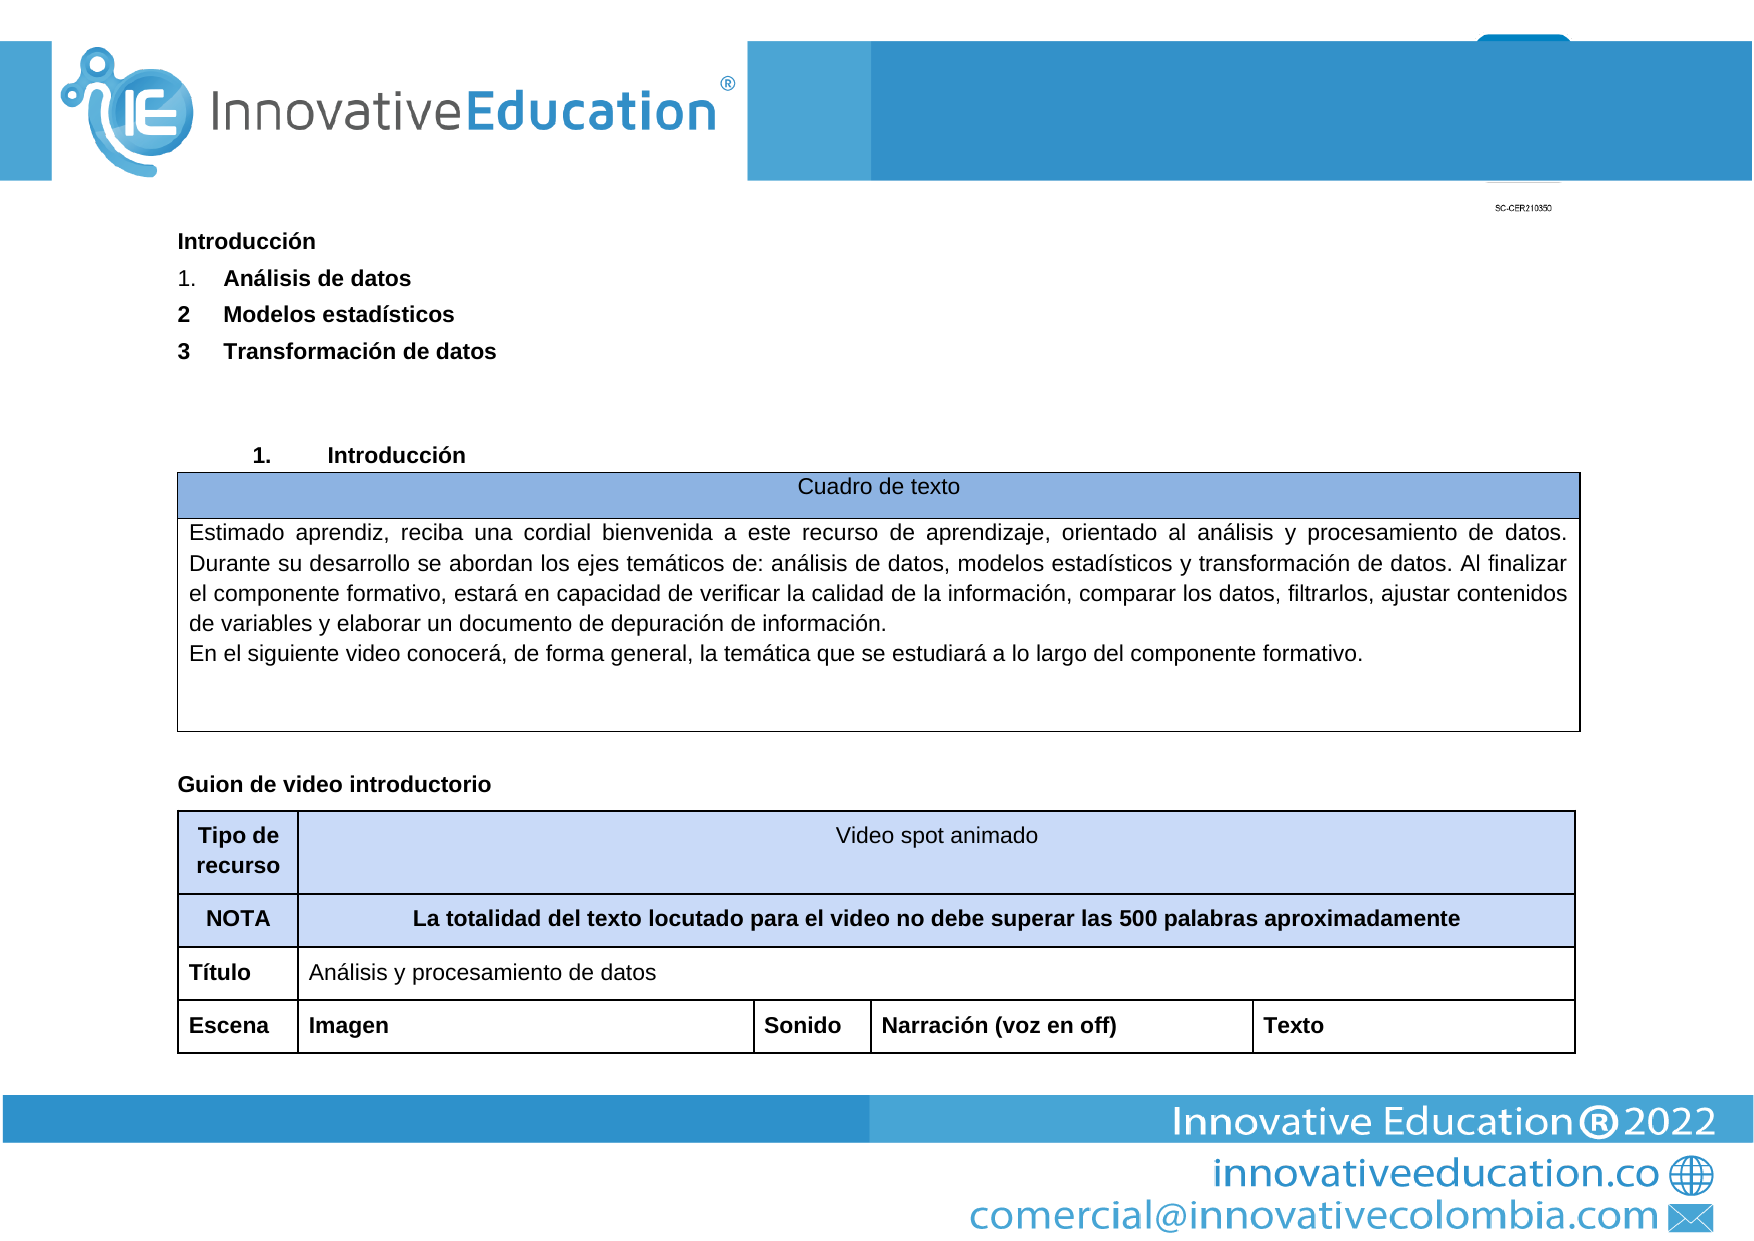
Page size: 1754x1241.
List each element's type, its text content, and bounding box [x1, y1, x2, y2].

table_cell Título [179, 948, 297, 999]
table_header Video spot animado [299, 812, 1574, 893]
list Introducción [252, 442, 1577, 468]
table_cell Análisis y procesamiento de datos [299, 948, 1574, 999]
table_cell Imagen [299, 1001, 753, 1052]
picture [2, 1093, 1754, 1239]
table_cell La totalidad del texto locutado para el video no debe superar las 500 palabras aproximadamente [299, 895, 1574, 946]
table_header Tipo de recurso [179, 812, 297, 893]
table_header Cuadro de texto [178, 473, 1579, 518]
table_cell Narración (voz en off) [872, 1001, 1252, 1052]
table_cell NOTA [179, 895, 297, 946]
picture [0, 28, 1752, 214]
text Guion de video introductorio [177, 771, 1577, 797]
table_cell Escena [179, 1001, 297, 1052]
table_cell Sonido [755, 1001, 870, 1052]
table_cell Estimado aprendiz, reciba una cordial bienvenida a este recurso de aprendizaje, orientado al análisis y procesamiento de datos. Durante su desarrollo se abordan los ejes temáticos de: análisis de datos, modelos estadísticos y transformación de datos. Al finalizar el componente formativo, estará en capacidad de verificar la calidad de la información, comparar los datos, filtrarlos, ajustar contenidos de variables y elaborar un documento de depuración de información. En el siguiente video conocerá, de forma general, la temática que se estudiará a lo largo del componente formativo. [178, 519, 1579, 731]
table_cell Texto [1254, 1001, 1574, 1052]
